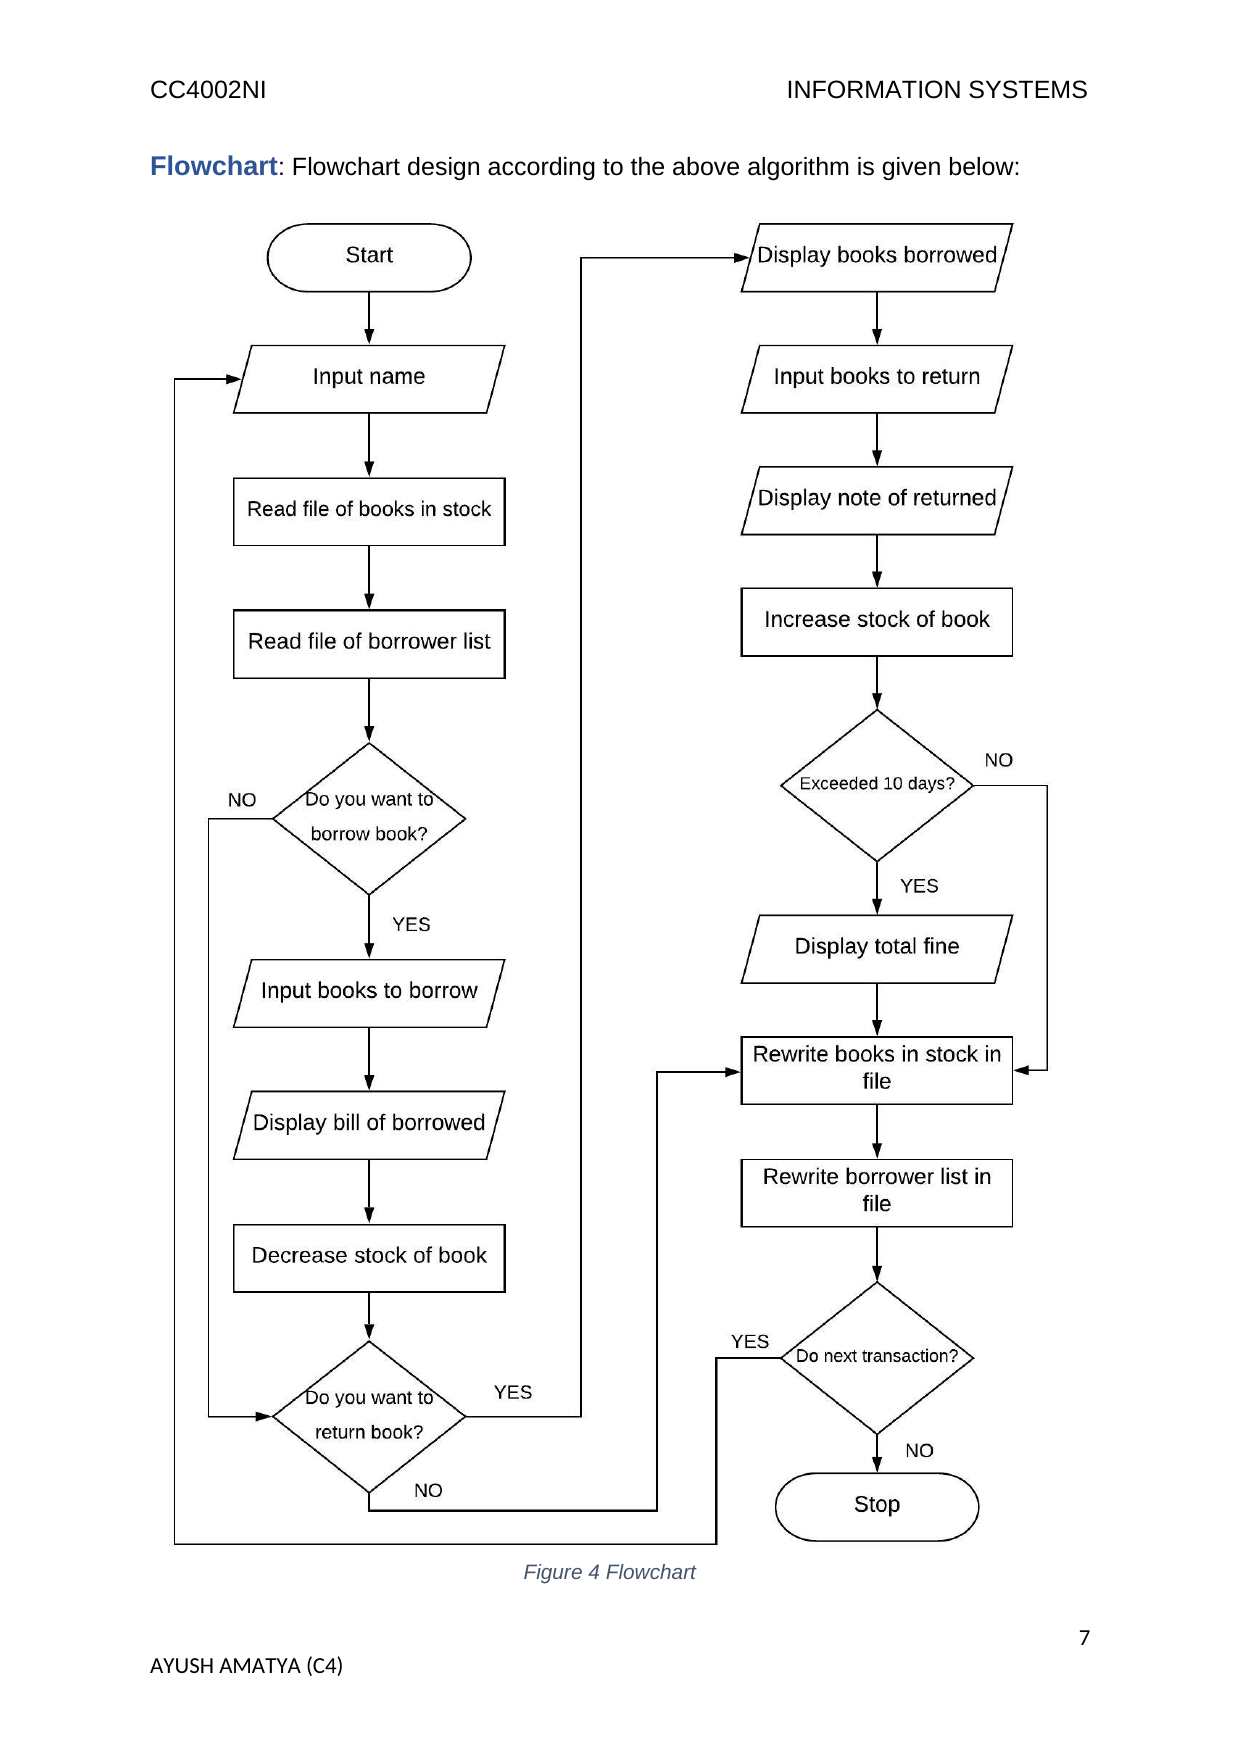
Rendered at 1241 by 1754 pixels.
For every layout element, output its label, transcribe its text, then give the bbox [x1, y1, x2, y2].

text Flowchart: Flowchart design according to the above algorithm is given below: [150, 150, 1090, 181]
picture [140, 190, 1081, 1559]
